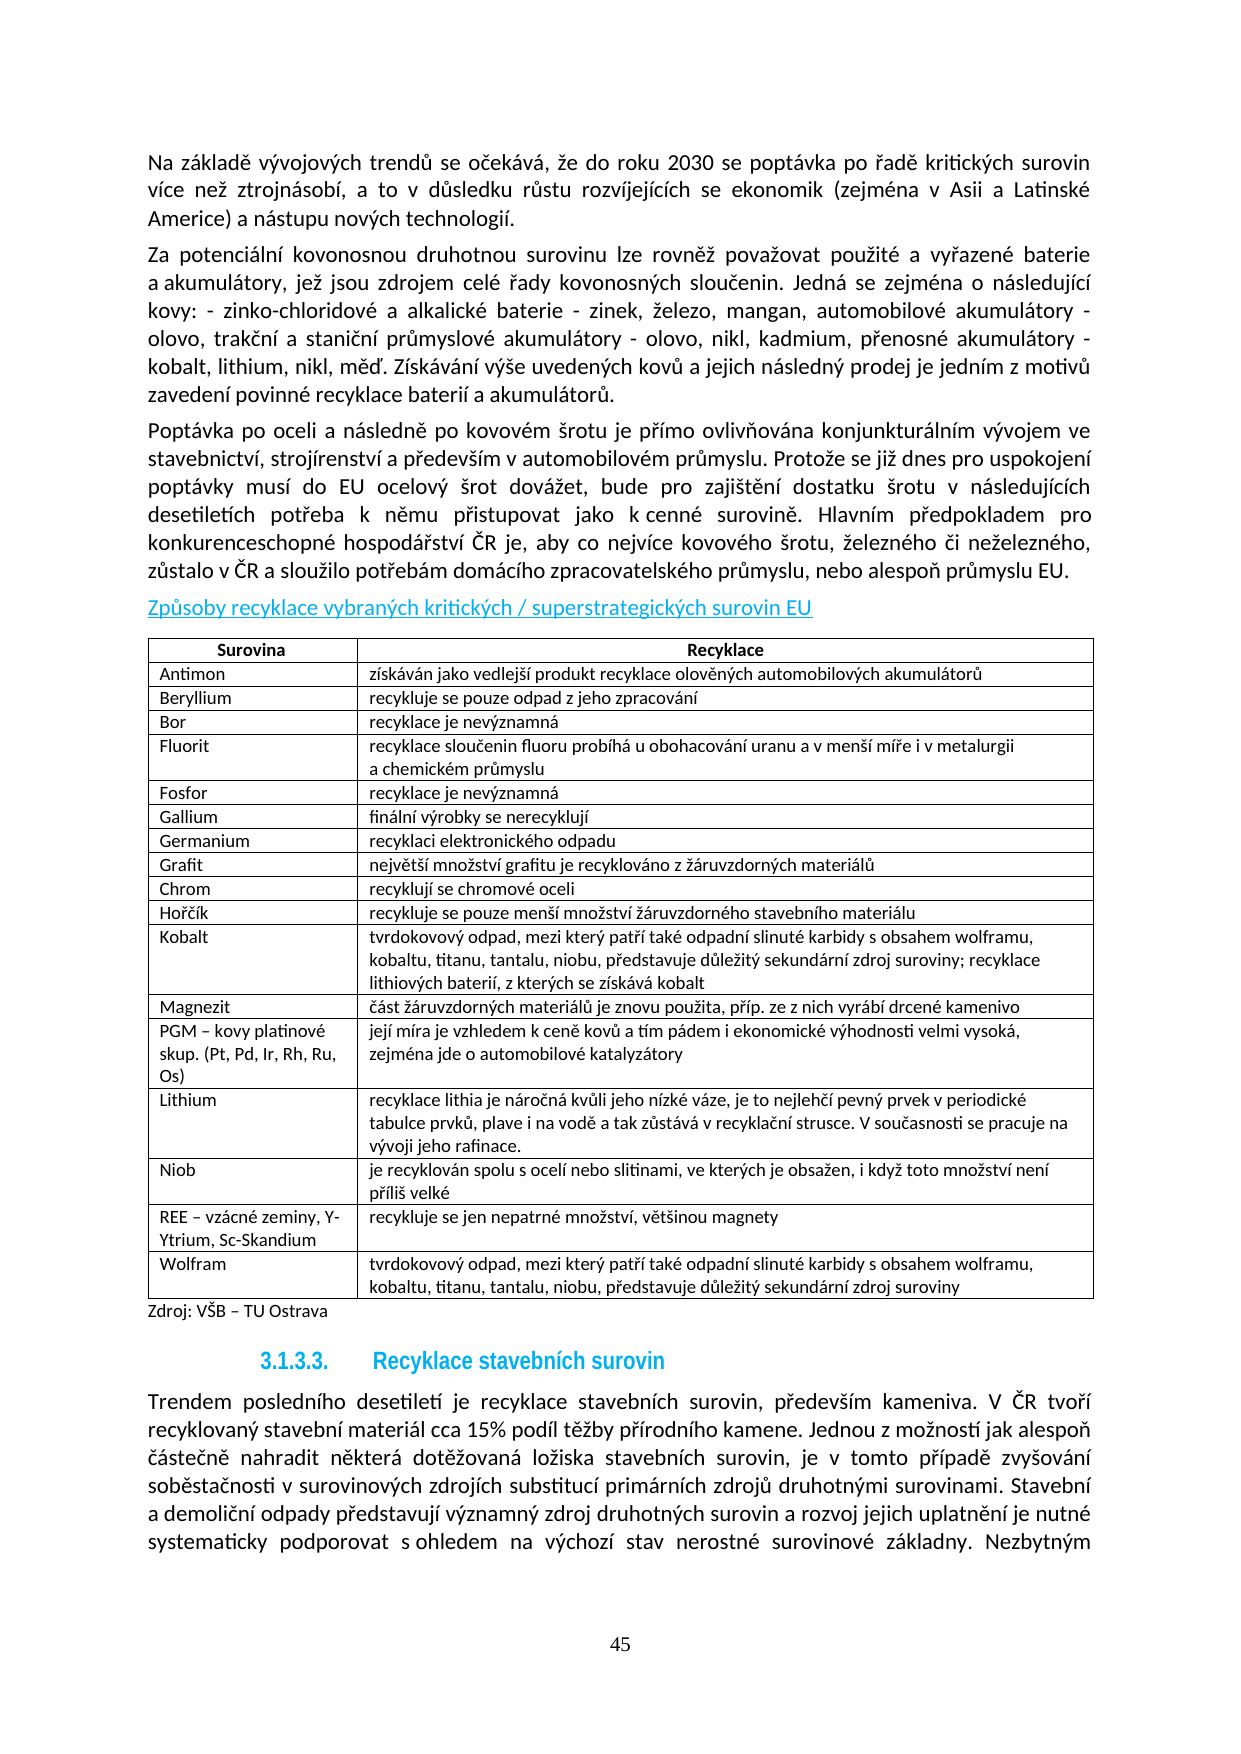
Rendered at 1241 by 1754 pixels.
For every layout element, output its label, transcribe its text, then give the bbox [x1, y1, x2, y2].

table_cell Chrom [149, 877, 357, 900]
text Zdroj: VŠB – TU Ostrava [148, 1299, 1093, 1322]
table_cell Kobalt [149, 925, 357, 994]
table_cell Germanium [149, 829, 357, 852]
text Za potenciální kovonosnou druhotnou surovinu lze rovněž považovat použité a vyřazené baterie a akumulátory, jež jsou zdrojem celé řady kovonosných sloučenin. Jedná se zejména o následující kovy: - zinko-chloridové a alkalické baterie - zinek, železo, mangan, automobilové akumulátory - olovo, trakční a staniční průmyslové akumulátory - olovo, nikl, kadmium, přenosné akumulátory - kobalt, lithium, nikl, měď. Získávání výše uvedených kovů a jejich následný prodej je jedním z motivů zavedení povinné recyklace baterií a akumulátorů. [148, 240, 1093, 408]
table_cell její míra je vzhledem k ceně kovů a tím pádem i ekonomické výhodnosti velmi vysoká, zejména jde o automobilové katalyzátory [358, 1019, 1093, 1088]
table_header Surovina [149, 639, 357, 662]
table_cell získáván jako vedlejší produkt recyklace olověných automobilových akumulátorů [358, 663, 1093, 686]
table_cell recyklují se chromové oceli [358, 877, 1093, 900]
table_cell PGM – kovy platinové skup. (Pt, Pd, Ir, Rh, Ru, Os) [149, 1019, 357, 1088]
table_cell finální výrobky se nerecyklují [358, 805, 1093, 828]
table_cell Fluorit [149, 735, 357, 780]
table_cell část žáruvzdorných materiálů je znovu použita, příp. ze z nich vyrábí drcené kamenivo [358, 995, 1093, 1018]
table_header Recyklace [358, 639, 1093, 662]
table_cell Niob [149, 1159, 357, 1204]
table_cell recyklace sloučenin fluoru probíhá u obohacování uranu a v menší míře i v metalurgii a chemickém průmyslu [358, 735, 1093, 780]
table_cell Lithium [149, 1089, 357, 1157]
table_cell tvrdokovový odpad, mezi který patří také odpadní slinuté karbidy s obsahem wolframu, kobaltu, titanu, tantalu, niobu, představuje důležitý sekundární zdroj suroviny; recyklace lithiových baterií, z kterých se získává kobalt [358, 925, 1093, 994]
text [148, 1387, 1093, 1555]
table_cell Beryllium [149, 687, 357, 709]
table_cell Hořčík [149, 901, 357, 924]
subtitle Recyklace stavebních surovin [260, 1346, 1093, 1375]
table_cell REE – vzácné zeminy, Y-Ytrium, Sc-Skandium [149, 1205, 357, 1251]
table_cell recykluje se pouze odpad z jeho zpracování [358, 687, 1093, 709]
table_cell největší množství grafitu je recyklováno z žáruvzdorných materiálů [358, 853, 1093, 876]
table_cell tvrdokovový odpad, mezi který patří také odpadní slinuté karbidy s obsahem wolframu, kobaltu, titanu, tantalu, niobu, představuje důležitý sekundární zdroj suroviny [358, 1252, 1093, 1298]
table_cell Antimon [149, 663, 357, 686]
table_cell recyklace je nevýznamná [358, 711, 1093, 733]
text Způsoby recyklace vybraných kritických / superstrategických surovin EU [148, 593, 1093, 621]
table_cell Grafit [149, 853, 357, 876]
table_cell Magnezit [149, 995, 357, 1018]
text Na základě vývojových trendů se očekává, že do roku 2030 se poptávka po řadě kritických surovin více než ztrojnásobí, a to v důsledku růstu rozvíjejících se ekonomik (zejména v Asii a Latinské Americe) a nástupu nových technologií. [148, 148, 1093, 232]
table_cell recykluje se pouze menší množství žáruvzdorného stavebního materiálu [358, 901, 1093, 924]
table_cell Wolfram [149, 1252, 357, 1298]
table_cell recyklaci elektronického odpadu [358, 829, 1093, 852]
table_cell je recyklován spolu s ocelí nebo slitinami, ve kterých je obsažen, i když toto množství není příliš velké [358, 1159, 1093, 1204]
table_cell recykluje se jen nepatrné množství, většinou magnety [358, 1205, 1093, 1251]
text Poptávka po oceli a následně po kovovém šrotu je přímo ovlivňována konjunkturálním vývojem ve stavebnictví, strojírenství a především v automobilovém průmyslu. Protože se již dnes pro uspokojení poptávky musí do EU ocelový šrot dovážet, bude pro zajištění dostatku šrotu v následujících desetiletích potřeba k němu přistupovat jako k cenné surovině. Hlavním předpokladem pro konkurenceschopné hospodářství ČR je, aby co nejvíce kovového šrotu, železného či neželezného, zůstalo v ČR a sloužilo potřebám domácího zpracovatelského průmyslu, nebo alespoň průmyslu EU. [148, 416, 1093, 584]
table_cell recyklace je nevýznamná [358, 781, 1093, 804]
table_cell recyklace lithia je náročná kvůli jeho nízké váze, je to nejlehčí pevný prvek v periodické tabulce prvků, plave i na vodě a tak zůstává v recyklační strusce. V současnosti se pracuje na vývoji jeho rafinace. [358, 1089, 1093, 1157]
table_cell Fosfor [149, 781, 357, 804]
table_cell Bor [149, 711, 357, 733]
table_cell Gallium [149, 805, 357, 828]
